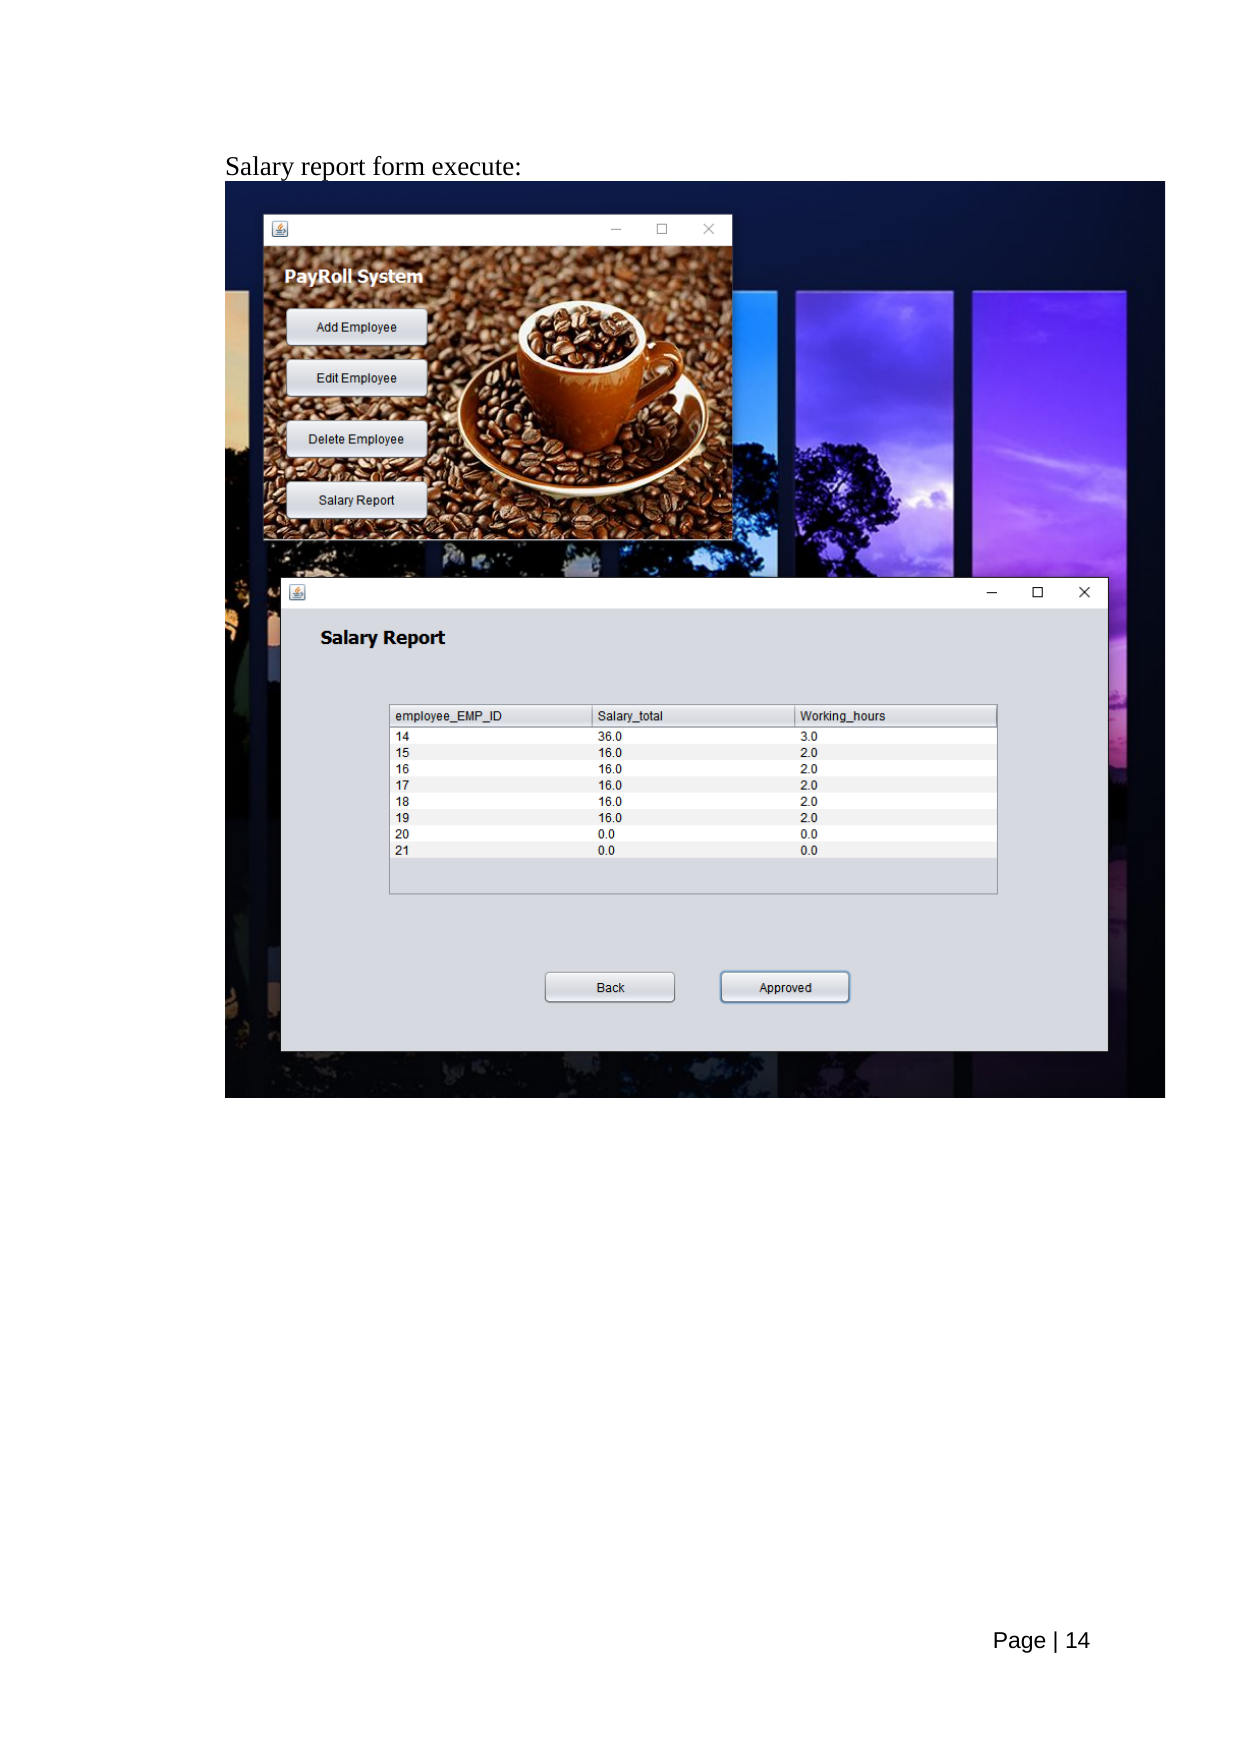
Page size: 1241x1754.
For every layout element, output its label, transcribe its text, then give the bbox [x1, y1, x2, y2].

list Salary report form execute: [225, 150, 1090, 181]
picture [225, 181, 1166, 1098]
